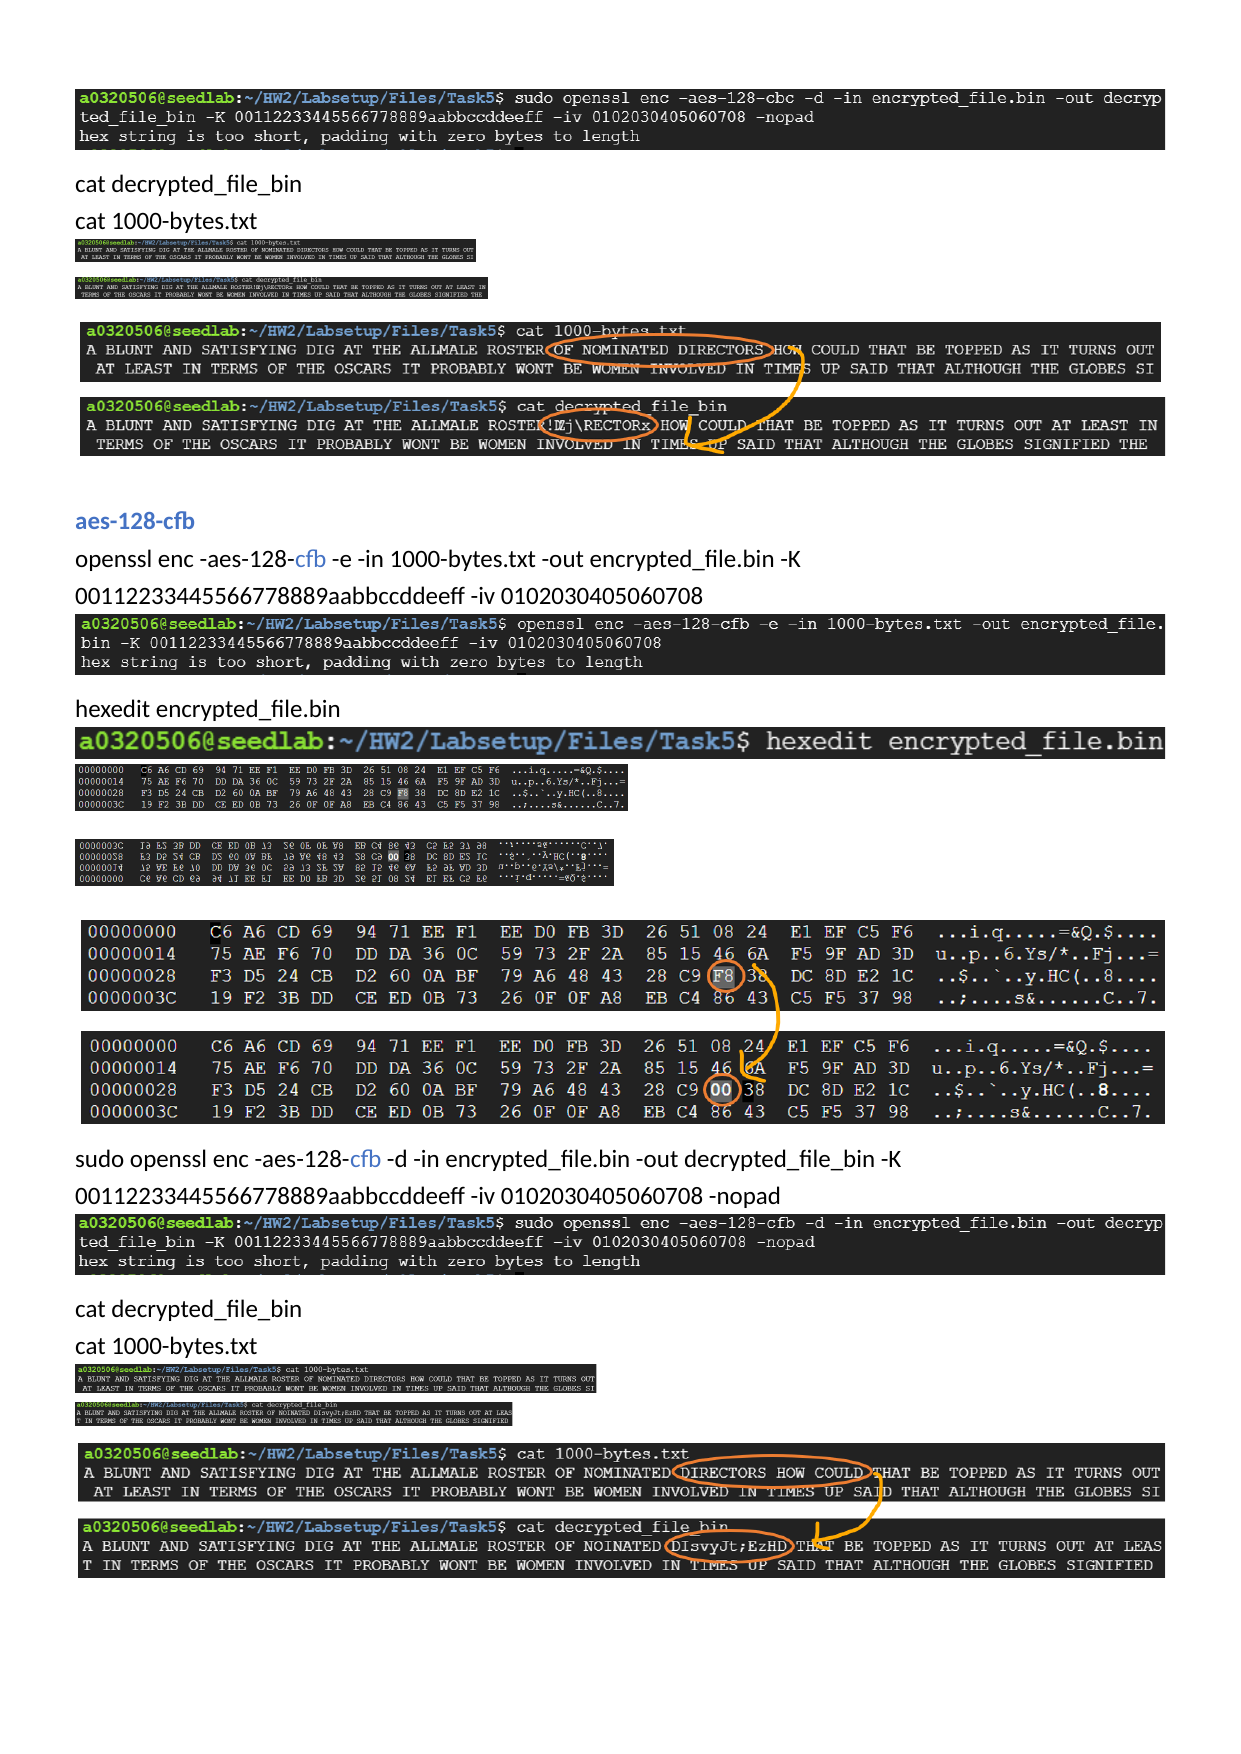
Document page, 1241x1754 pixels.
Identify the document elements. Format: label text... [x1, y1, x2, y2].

picture [75, 1214, 1166, 1275]
text cat decrypted_file_bin [75, 164, 1165, 202]
text hexedit encrypted_file.bin [75, 689, 1165, 727]
text openssl enc -aes-128-cfb -e -in 1000-bytes.txt -out encrypted_file.bin -K 00112233445566778889aabbccddeeff -iv 0102030405060708 [75, 539, 1165, 614]
picture [75, 314, 1166, 462]
picture [75, 1364, 597, 1393]
text cat decrypted_file_bin [75, 1289, 1165, 1327]
picture [75, 239, 476, 262]
picture [75, 89, 1166, 150]
picture [75, 1439, 1166, 1581]
picture [75, 277, 488, 299]
picture [75, 839, 614, 886]
picture [75, 727, 1166, 759]
picture [75, 614, 1166, 675]
text sudo openssl enc -aes-128-cfb -d -in encrypted_file.bin -out decrypted_file_bin -K 00112233445566778889aabbccddeeff -iv 0102030405060708 -nopad [75, 1139, 1165, 1214]
text aes-128-cfb [75, 502, 1165, 539]
picture [75, 914, 1166, 1129]
text cat 1000-bytes.txt [75, 1327, 1165, 1364]
picture [75, 764, 628, 811]
picture [75, 1402, 513, 1426]
text cat 1000-bytes.txt [75, 202, 1165, 239]
